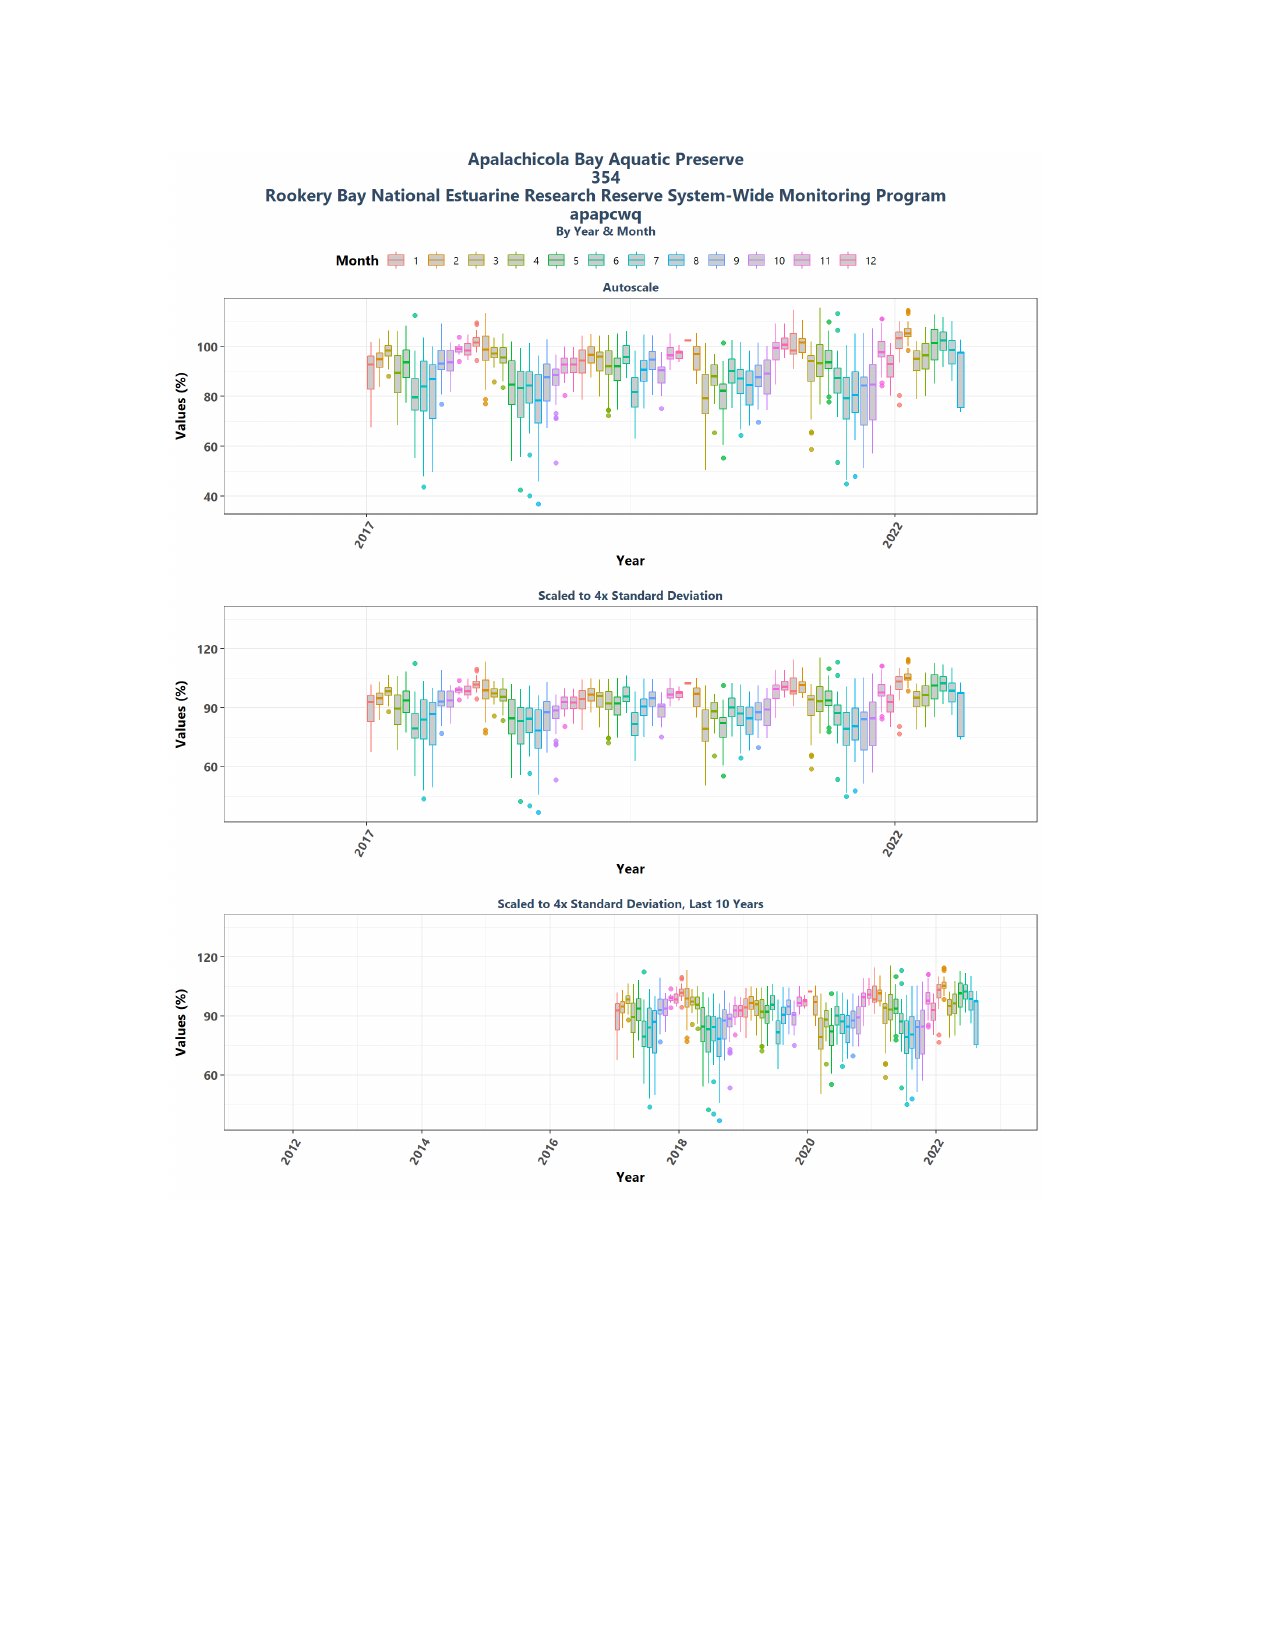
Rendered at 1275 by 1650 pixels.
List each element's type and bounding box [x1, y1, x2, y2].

picture [168, 150, 1044, 1200]
